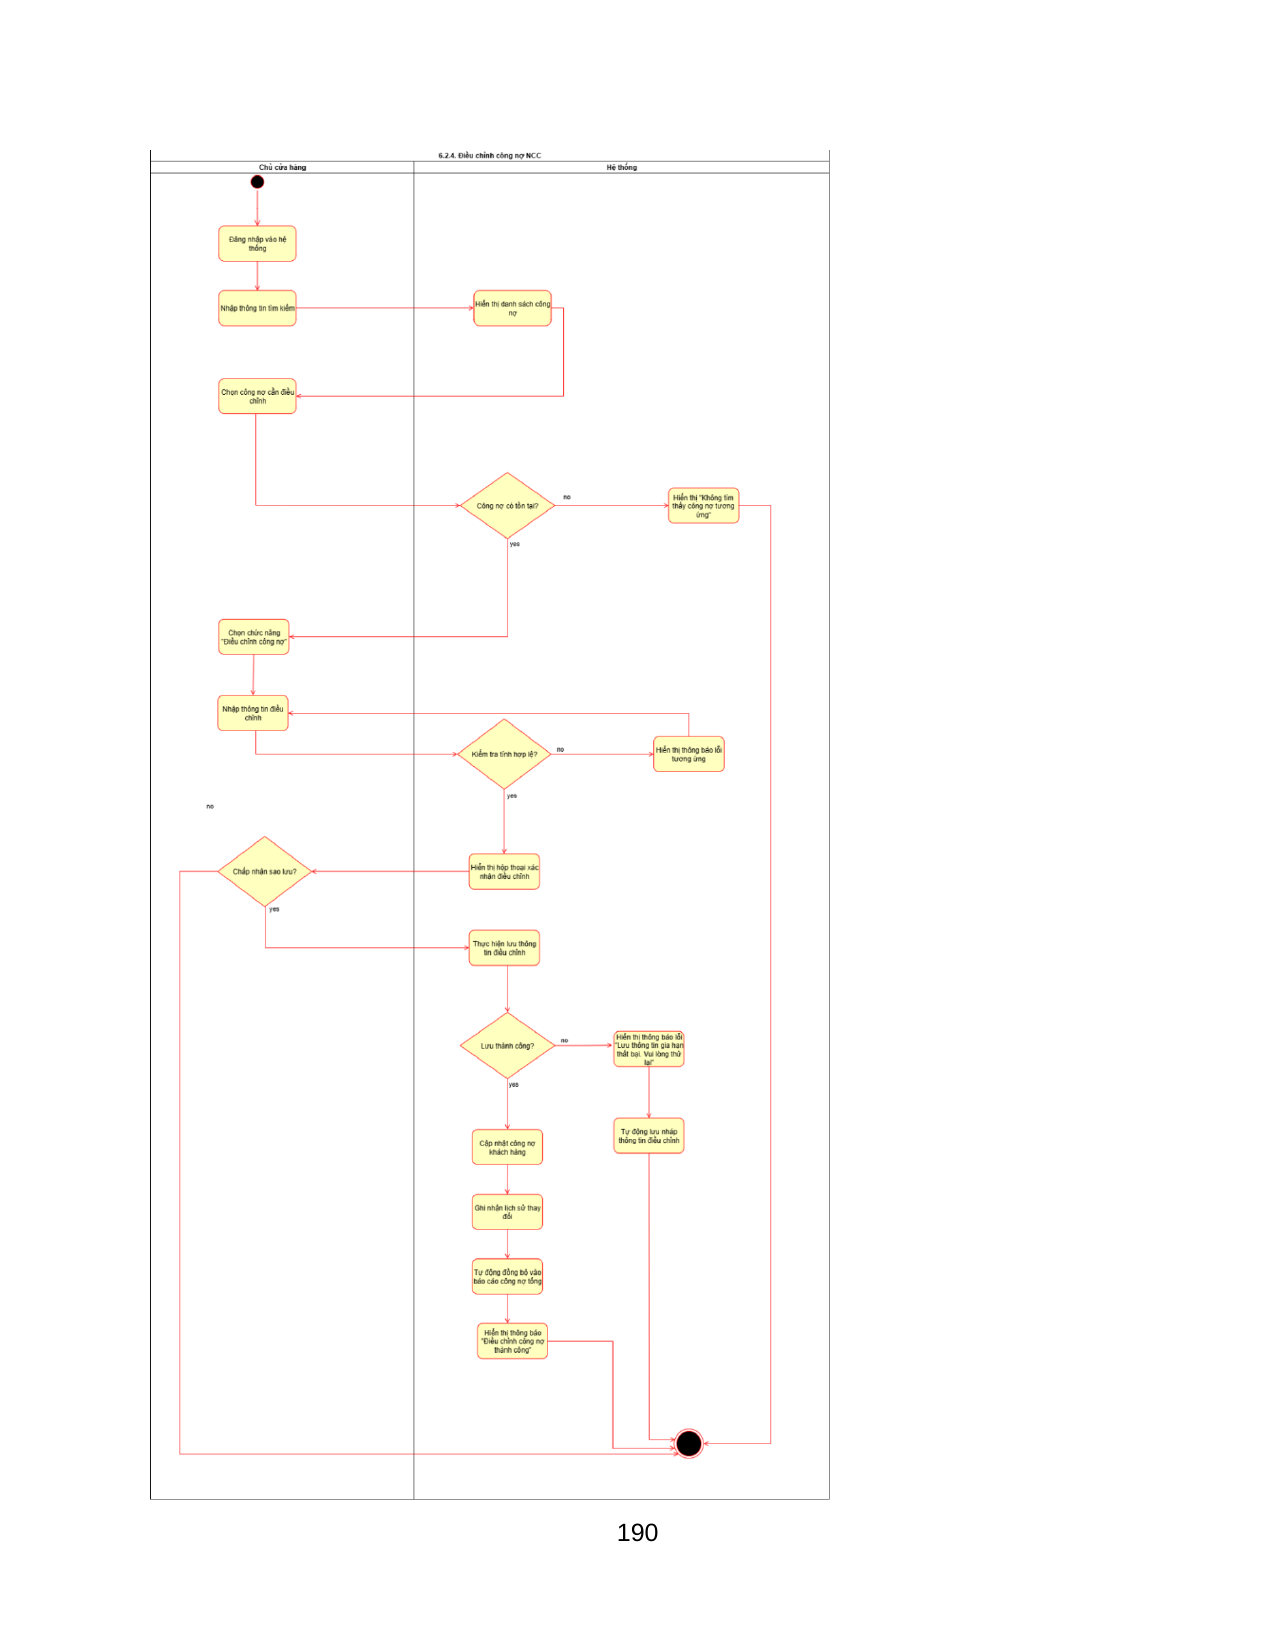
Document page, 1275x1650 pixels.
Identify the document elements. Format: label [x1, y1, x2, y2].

picture [150, 150, 830, 1500]
